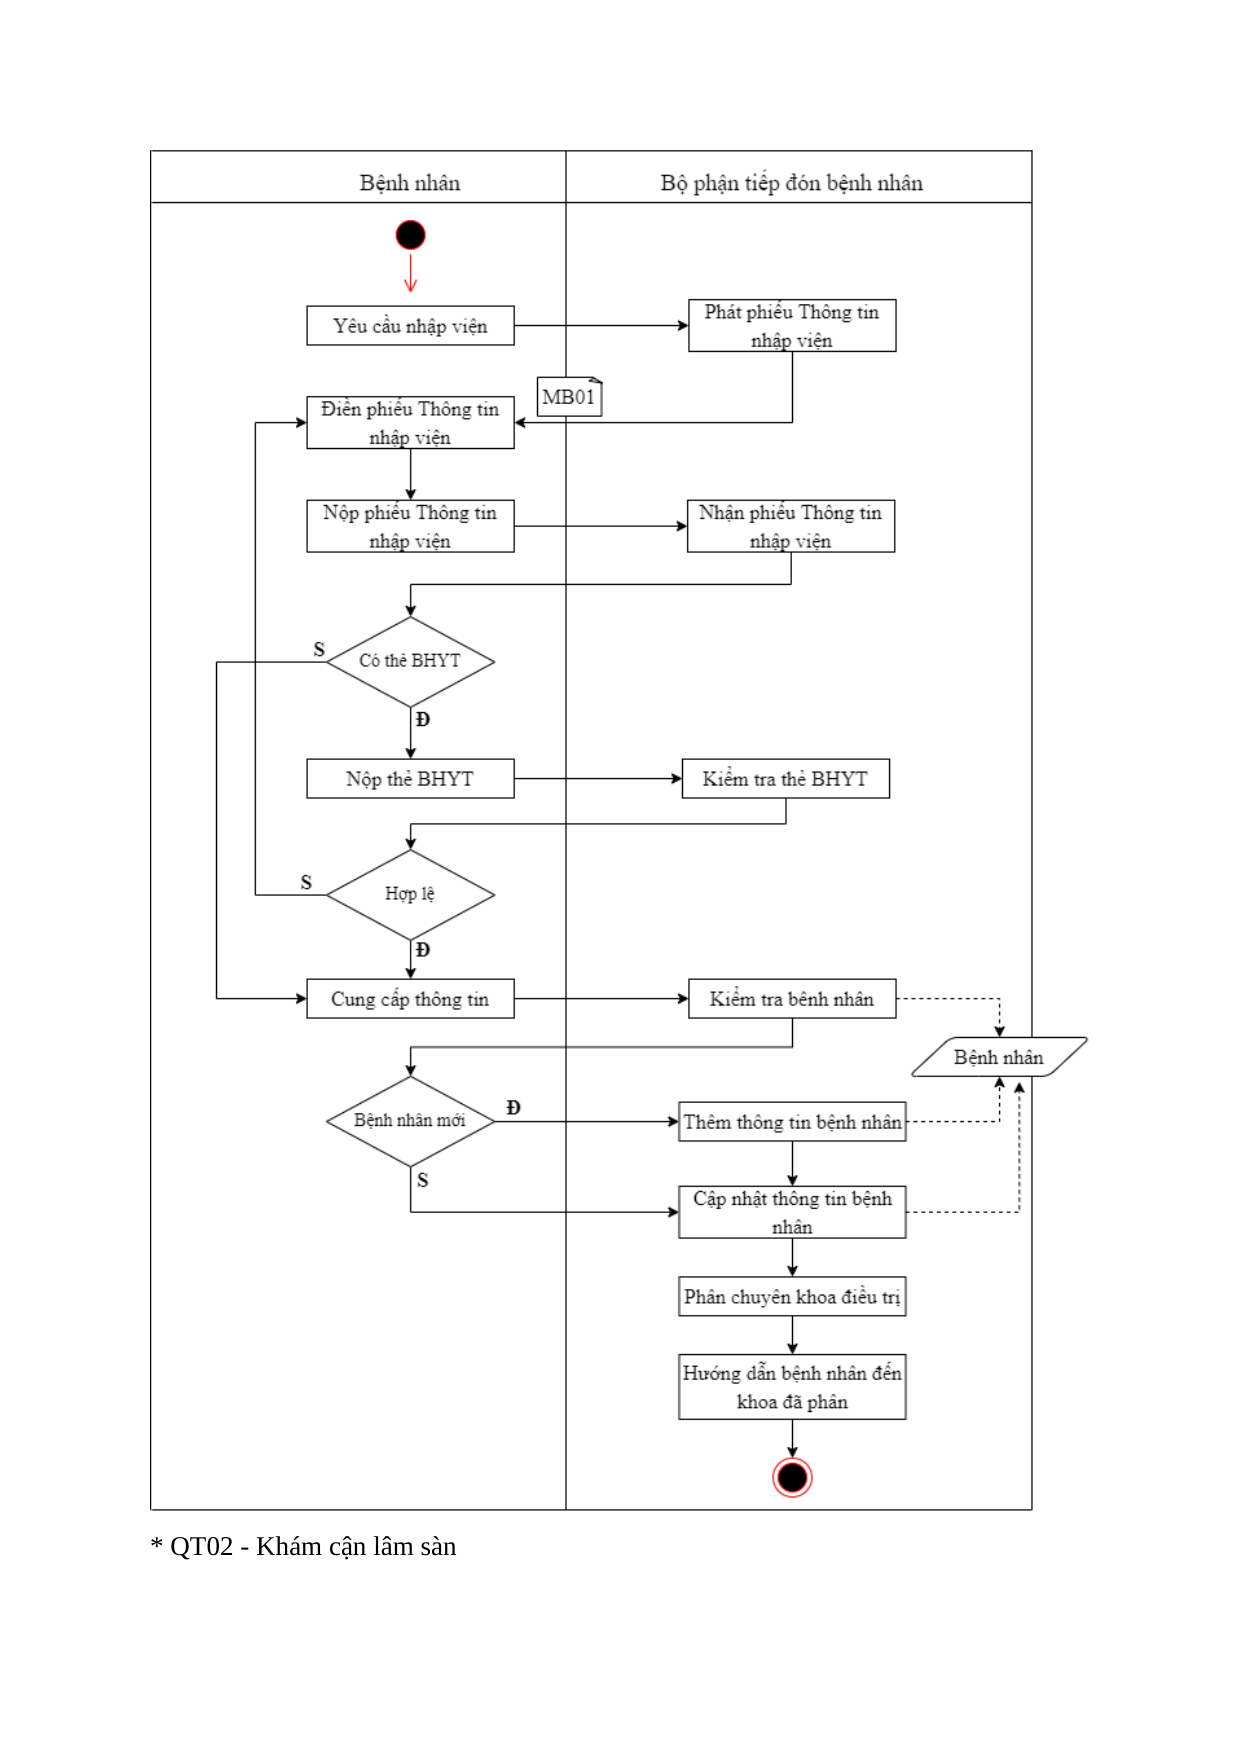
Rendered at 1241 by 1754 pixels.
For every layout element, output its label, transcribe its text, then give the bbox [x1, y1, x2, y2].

text * QT02 - Khám cận lâm sàn [150, 1530, 1090, 1562]
picture [150, 150, 1091, 1512]
